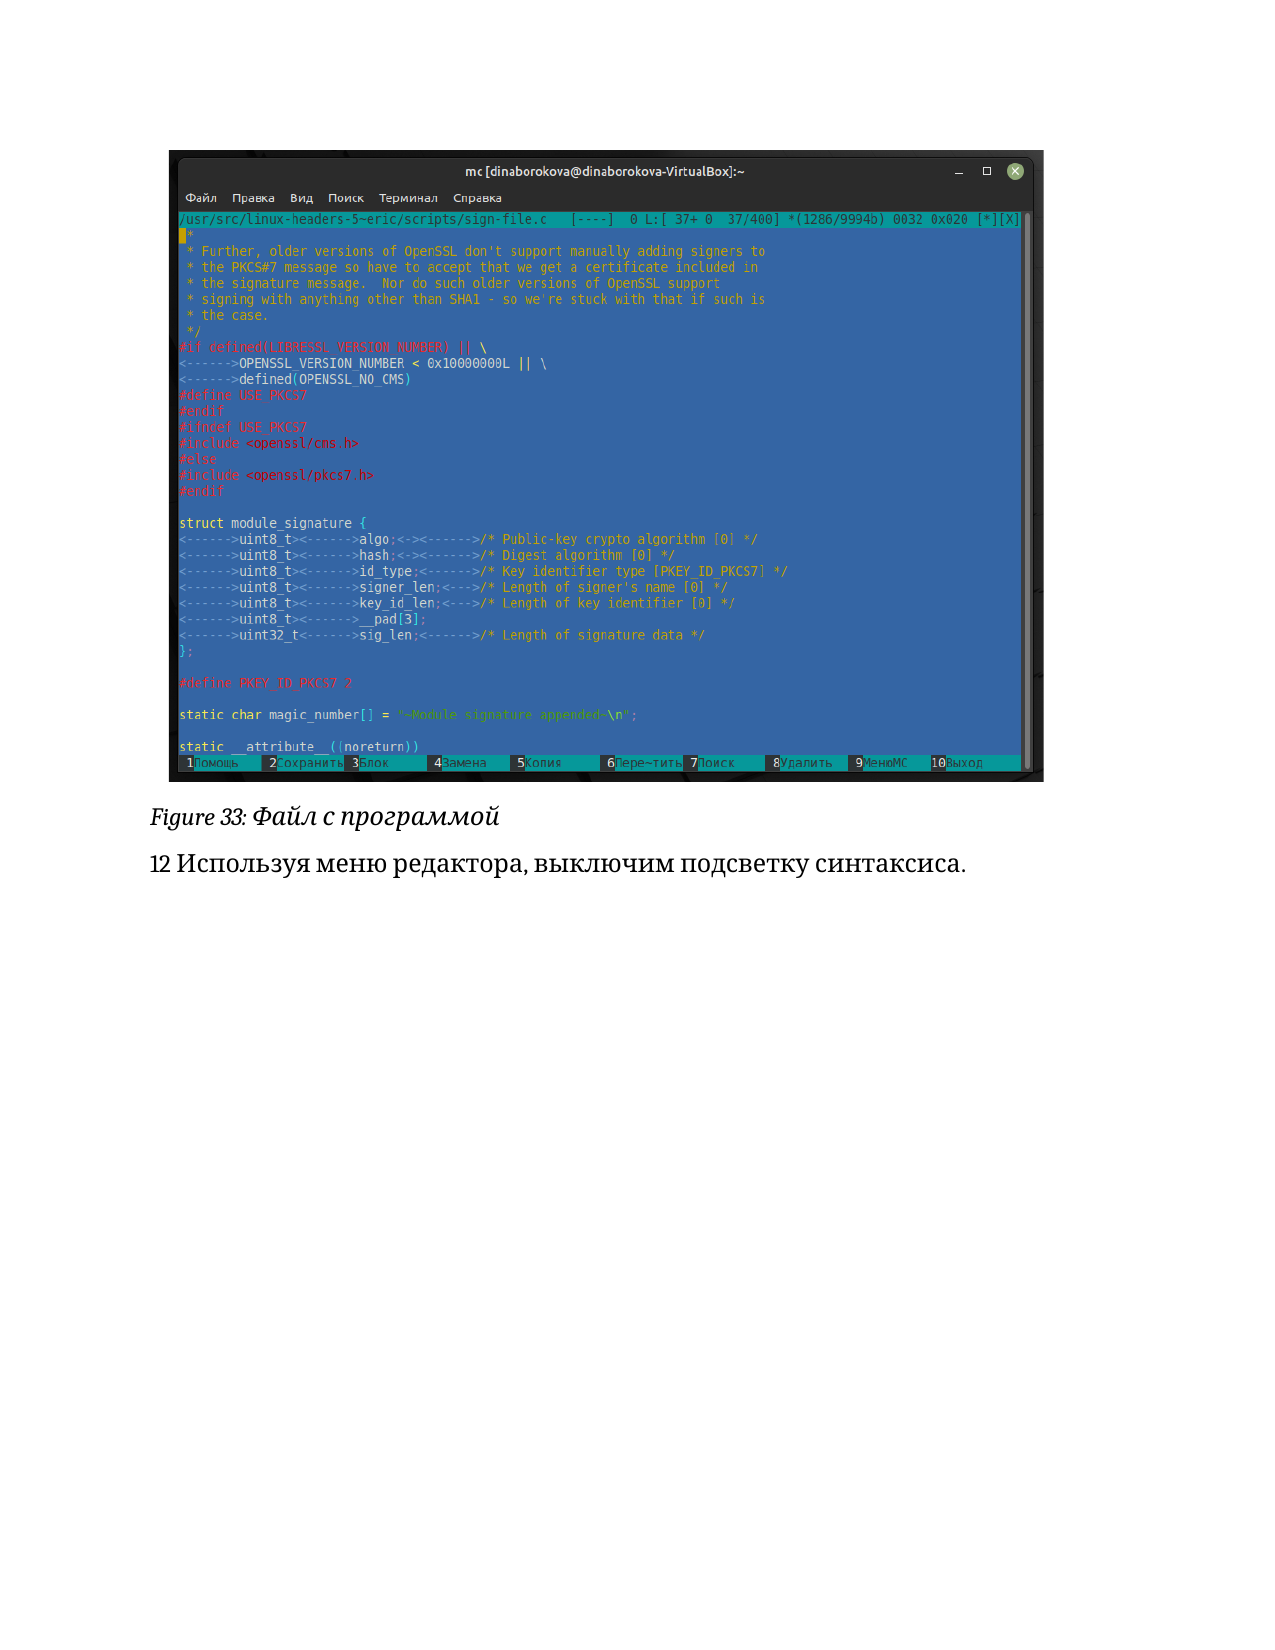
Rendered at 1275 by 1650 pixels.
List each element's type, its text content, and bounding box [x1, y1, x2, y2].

text Figure 33: Файл с программой [150, 803, 1125, 831]
picture [168, 150, 1044, 782]
text 12 Используя меню редактора, выключим подсветку синтаксиса. [150, 850, 1125, 879]
